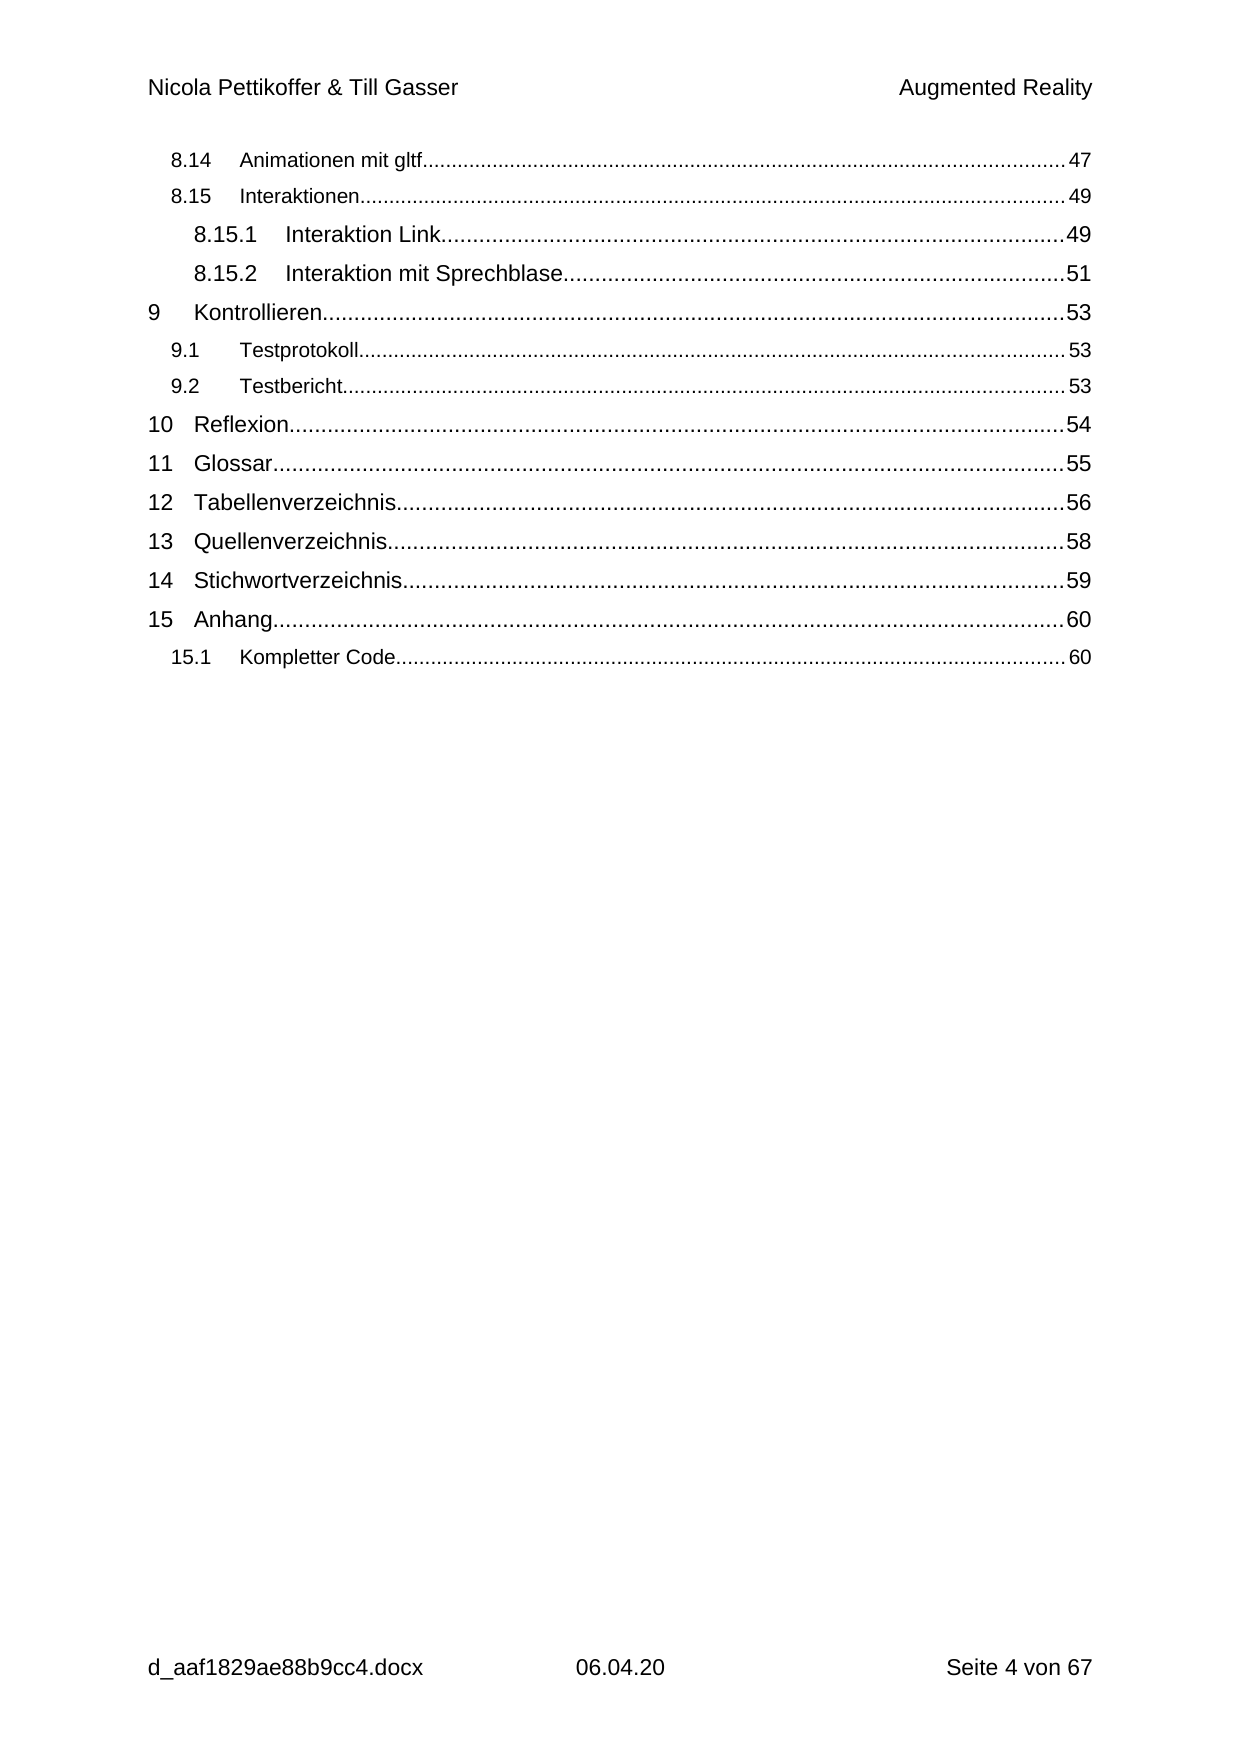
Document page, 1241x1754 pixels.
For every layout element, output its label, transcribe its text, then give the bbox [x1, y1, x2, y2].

text 15 Anhang 60 [148, 606, 1093, 632]
text 10 Reflexion 54 [148, 411, 1093, 437]
text 8.14 Animationen mit gltf 47 [171, 148, 1093, 172]
text 8.15.1 Interaktion Link 49 [193, 221, 1093, 247]
text 13 Quellenverzeichnis 58 [148, 528, 1093, 554]
text 9.1 Testprotokoll 53 [171, 338, 1093, 362]
text 12 Tabellenverzeichnis 56 [148, 489, 1093, 515]
text 9.2 Testbericht 53 [171, 374, 1093, 398]
text 14 Stichwortverzeichnis 59 [148, 567, 1093, 593]
text 8.15.2 Interaktion mit Sprechblase 51 [193, 260, 1093, 286]
text 15.1 Kompletter Code 60 [171, 644, 1093, 668]
text 9 Kontrollieren 53 [148, 299, 1093, 325]
text 8.15 Interaktionen 49 [171, 184, 1093, 208]
text 11 Glossar 55 [148, 450, 1093, 476]
